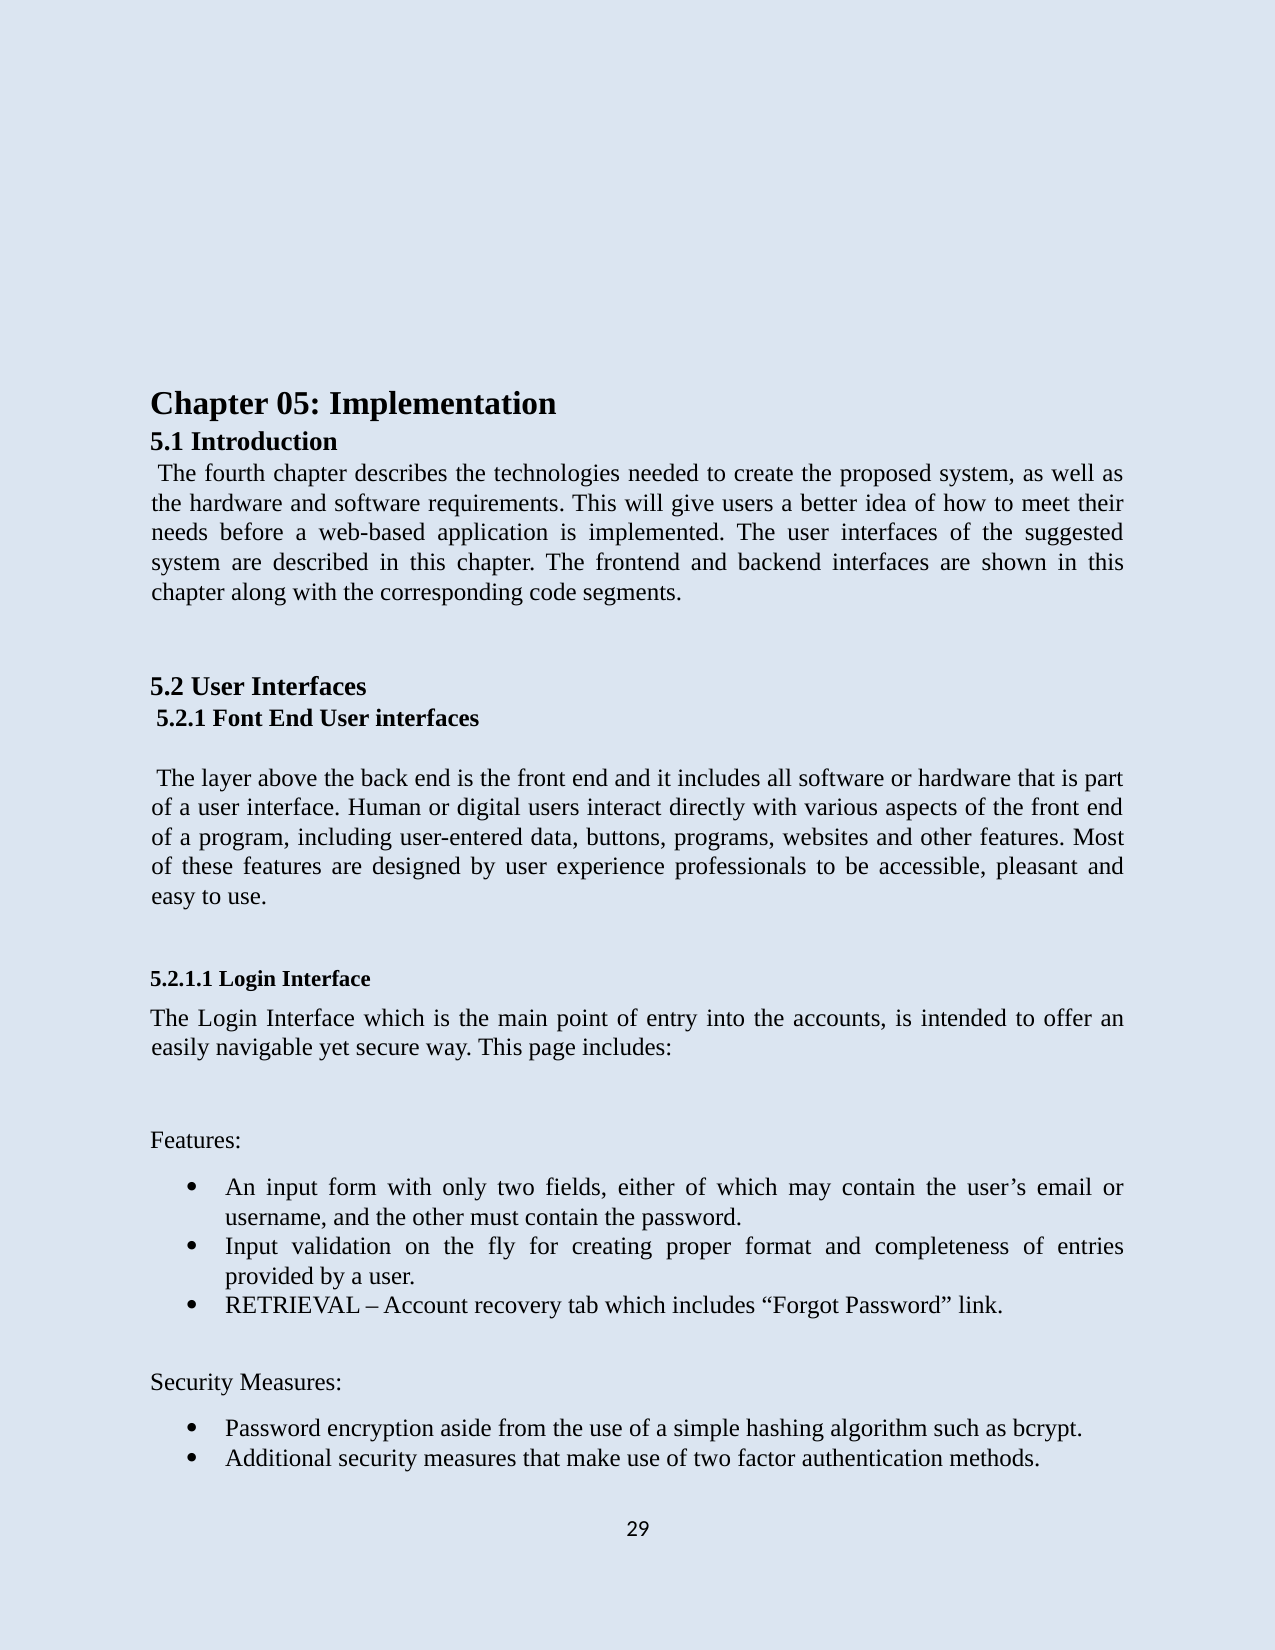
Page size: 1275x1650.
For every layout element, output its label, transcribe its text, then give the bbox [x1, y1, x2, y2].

list Input validation on the fly for creating proper format and completeness of entries provided by a user. [187, 1231, 1125, 1290]
subtitle 5.1 Introduction [150, 425, 1130, 456]
text The layer above the back end is the front end and it includes all software or hardware that is part of a user interface. Human or digital users interact directly with various aspects of the front end of a program, including user-entered data, buttons, programs, websites and other features. Most of these features are designed by user experience professionals to be accessible, pleasant and easy to use. [150, 763, 1125, 910]
subtitle 5.2.1 Font End User interfaces [150, 703, 1130, 732]
list Additional security measures that make use of two factor authentication methods. [187, 1443, 1125, 1472]
subtitle Chapter 05: Implementation [150, 383, 1130, 422]
text The Login Interface which is the main point of entry into the accounts, is intended to offer an easily navigable yet secure way. This page includes: [150, 1003, 1125, 1061]
subtitle 5.2 User Interfaces [150, 670, 1130, 701]
subtitle 5.2.1.1 Login Interface [150, 965, 1125, 992]
list RETRIEVAL – Account recovery tab which includes “Forgot Password” link. [187, 1291, 1125, 1319]
text Features: [150, 1126, 1125, 1154]
list An input form with only two fields, either of which may contain the user’s email or username, and the other must contain the password. [187, 1172, 1125, 1231]
text Security Measures: [150, 1367, 1125, 1396]
text The fourth chapter describes the technologies needed to create the proposed system, as well as the hardware and software requirements. This will give users a better idea of how to meet their needs before a web-based application is implemented. The user interfaces of the suggested system are described in this chapter. The frontend and backend interfaces are shown in this chapter along with the corresponding code segments. [150, 458, 1125, 605]
list Password encryption aside from the use of a simple hashing algorithm such as bcrypt. [187, 1413, 1125, 1442]
